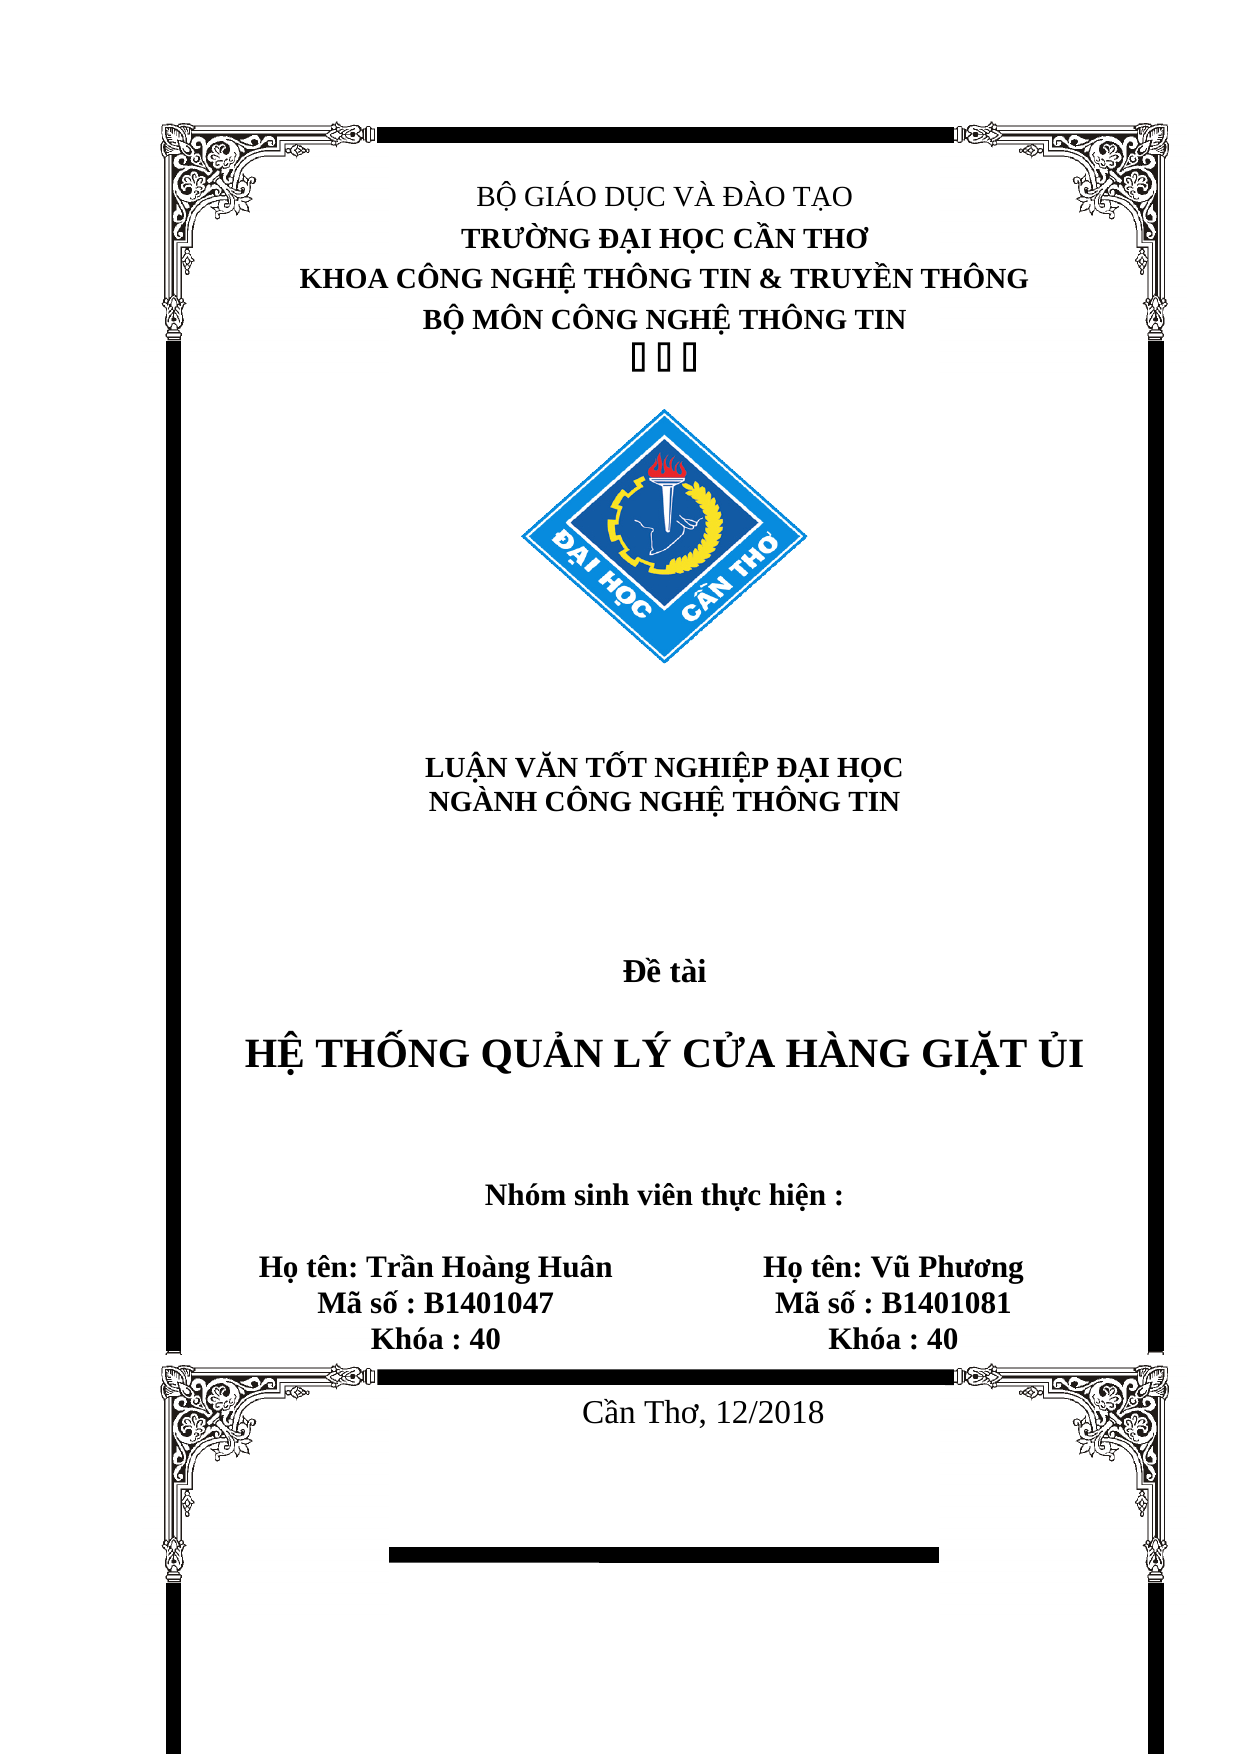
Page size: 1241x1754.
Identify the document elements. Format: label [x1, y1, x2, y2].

table_cell [664, 1320, 1122, 1356]
table_cell [207, 1320, 664, 1356]
picture [142, 113, 389, 373]
table_cell [664, 1285, 1122, 1320]
picture [142, 1316, 389, 1615]
table_header [664, 1249, 1122, 1284]
picture [939, 113, 1187, 373]
table_cell [207, 1285, 664, 1320]
picture [939, 1315, 1187, 1615]
picture [521, 408, 808, 664]
table_header [207, 1249, 664, 1284]
